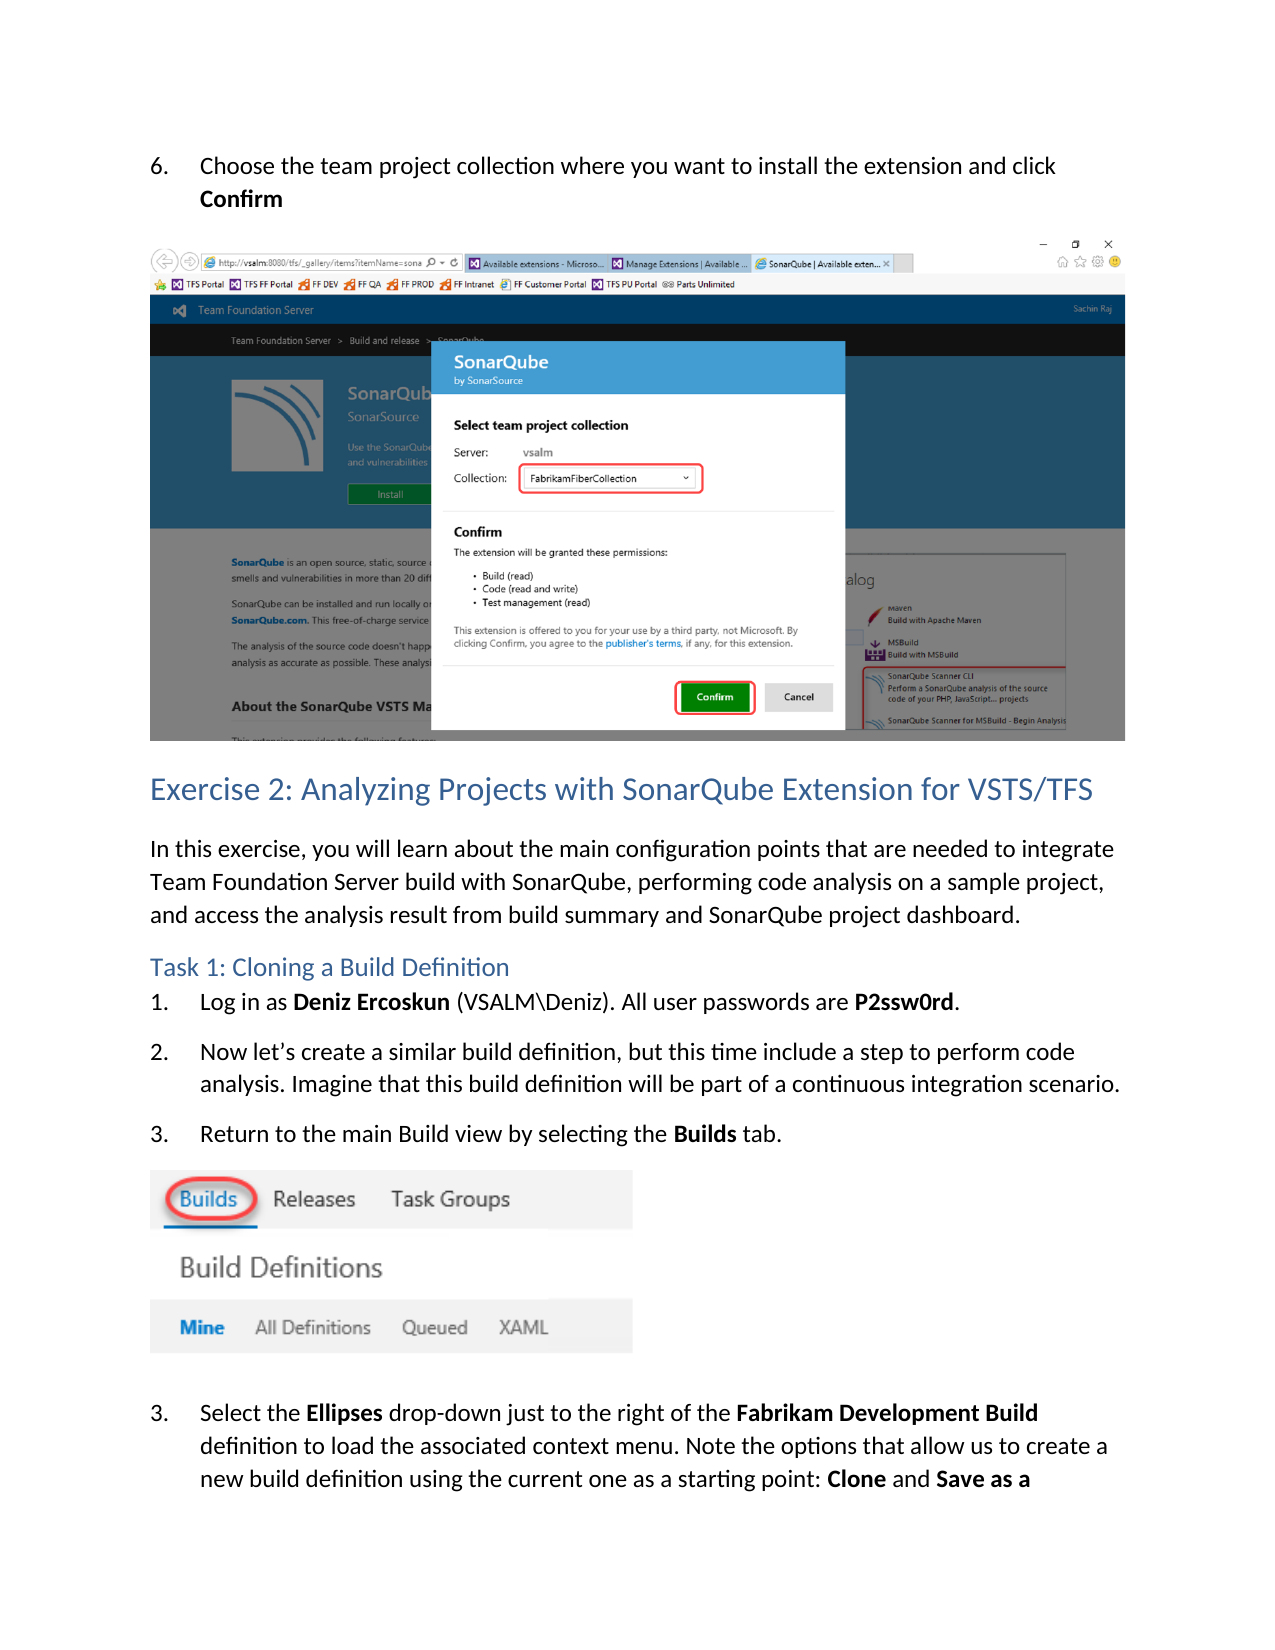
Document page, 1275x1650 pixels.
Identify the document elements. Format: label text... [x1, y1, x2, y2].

text In this exercise, you will learn about the main configuration points that are needed to integrate Team Foundation Server build with SonarQube, performing code analysis on a sample project, and access the analysis result from build summary and SonarQube project dashboard. [150, 833, 1125, 929]
list Return to the main Build view by selecting the Builds tab. [150, 1118, 1125, 1149]
picture [150, 234, 1125, 741]
list Now let’s create a similar build definition, but this time include a step to perform code analysis. Imagine that this build definition will be part of a continuous integration scenario. [150, 1036, 1125, 1099]
list Choose the team project collection where you want to install the extension and click Confirm [150, 150, 1125, 213]
list Log in as Deniz Ercoskun (VSALM\Deniz). All user passwords are P2ssw0rd. [150, 986, 1125, 1017]
picture [150, 1170, 633, 1377]
subtitle Task 1: Cloning a Build Definition [150, 951, 1125, 983]
subtitle Exercise 2: Analyzing Projects with SonarQube Extension for VSTS/TFS [150, 767, 1125, 808]
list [150, 1397, 1125, 1494]
